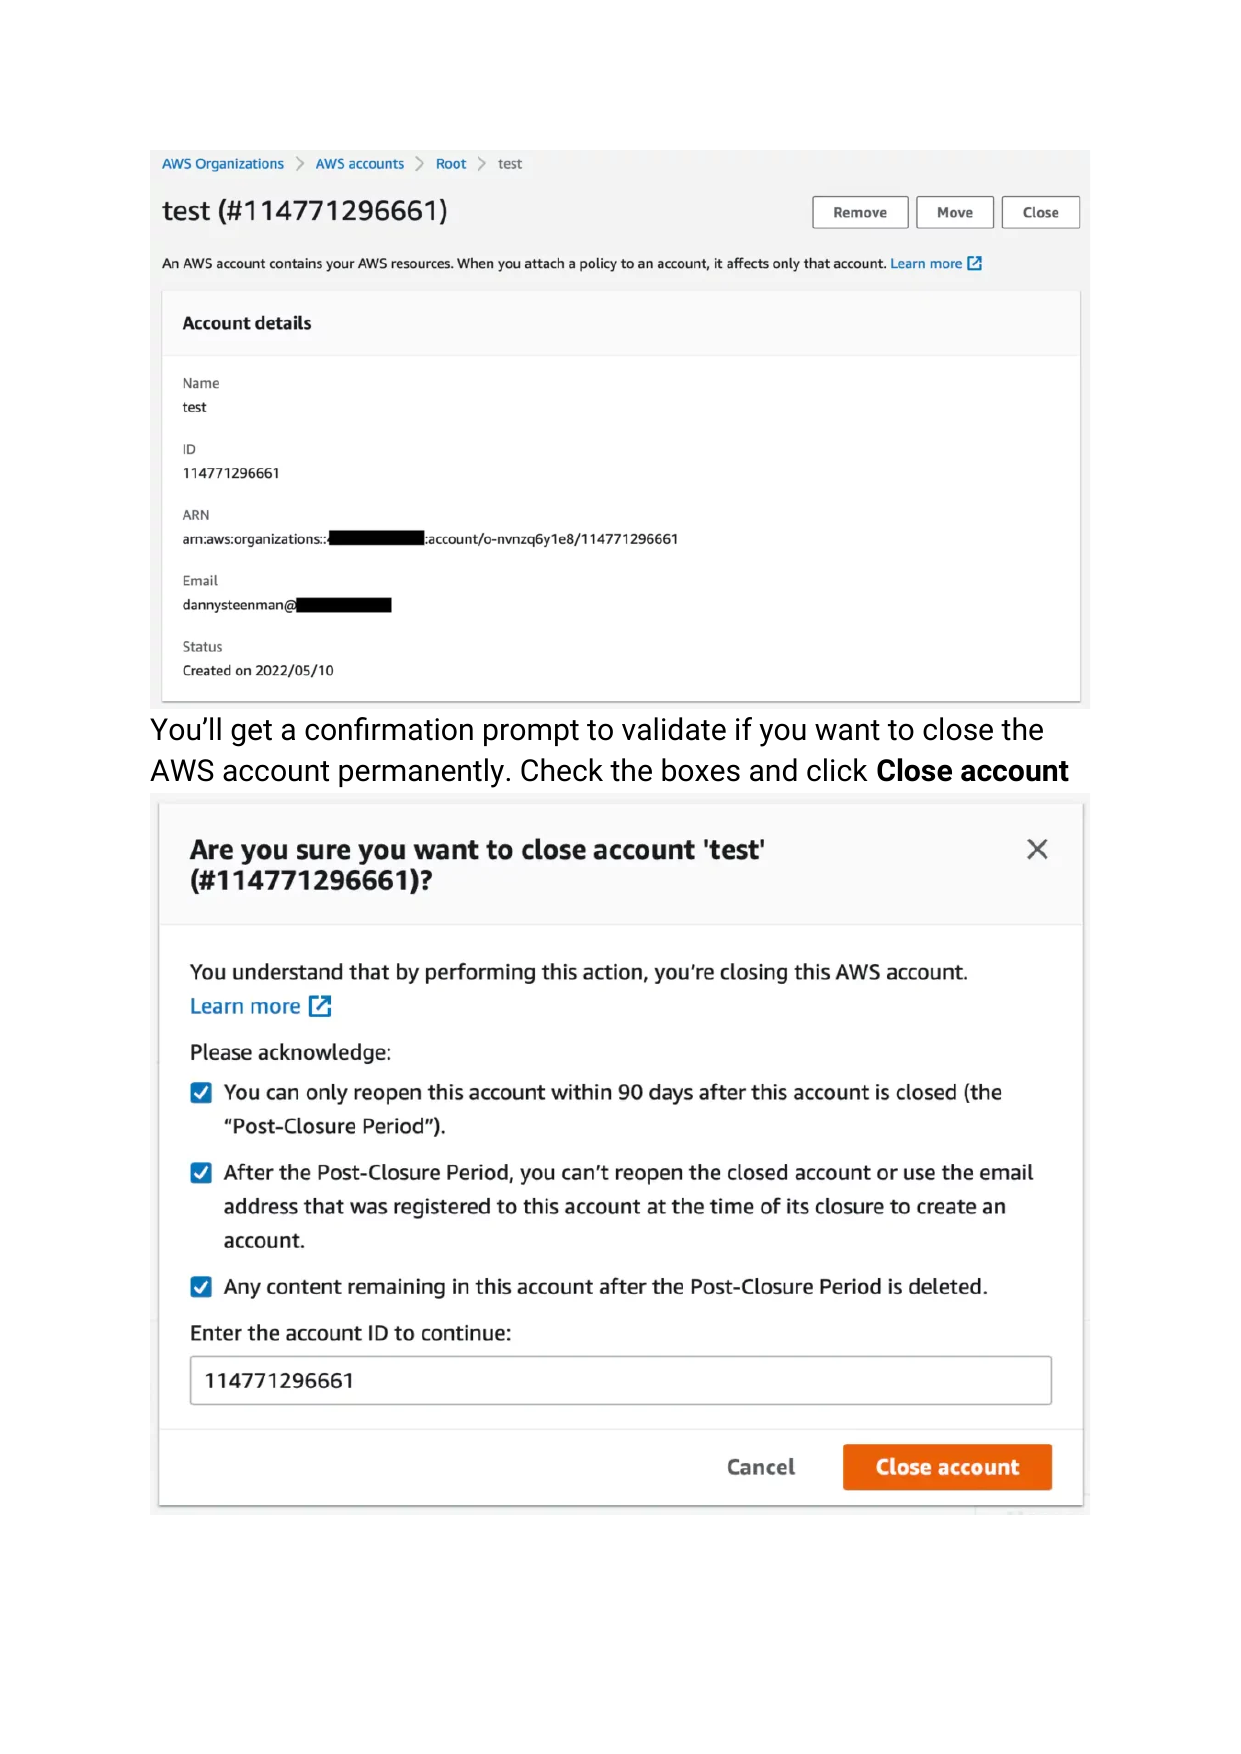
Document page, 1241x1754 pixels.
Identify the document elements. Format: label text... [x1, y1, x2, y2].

picture [150, 150, 1091, 709]
picture [150, 793, 1091, 1515]
text You’ll get a confirmation prompt to validate if you want to close the AWS account permanently. Check the boxes and click Close account [150, 712, 1090, 788]
